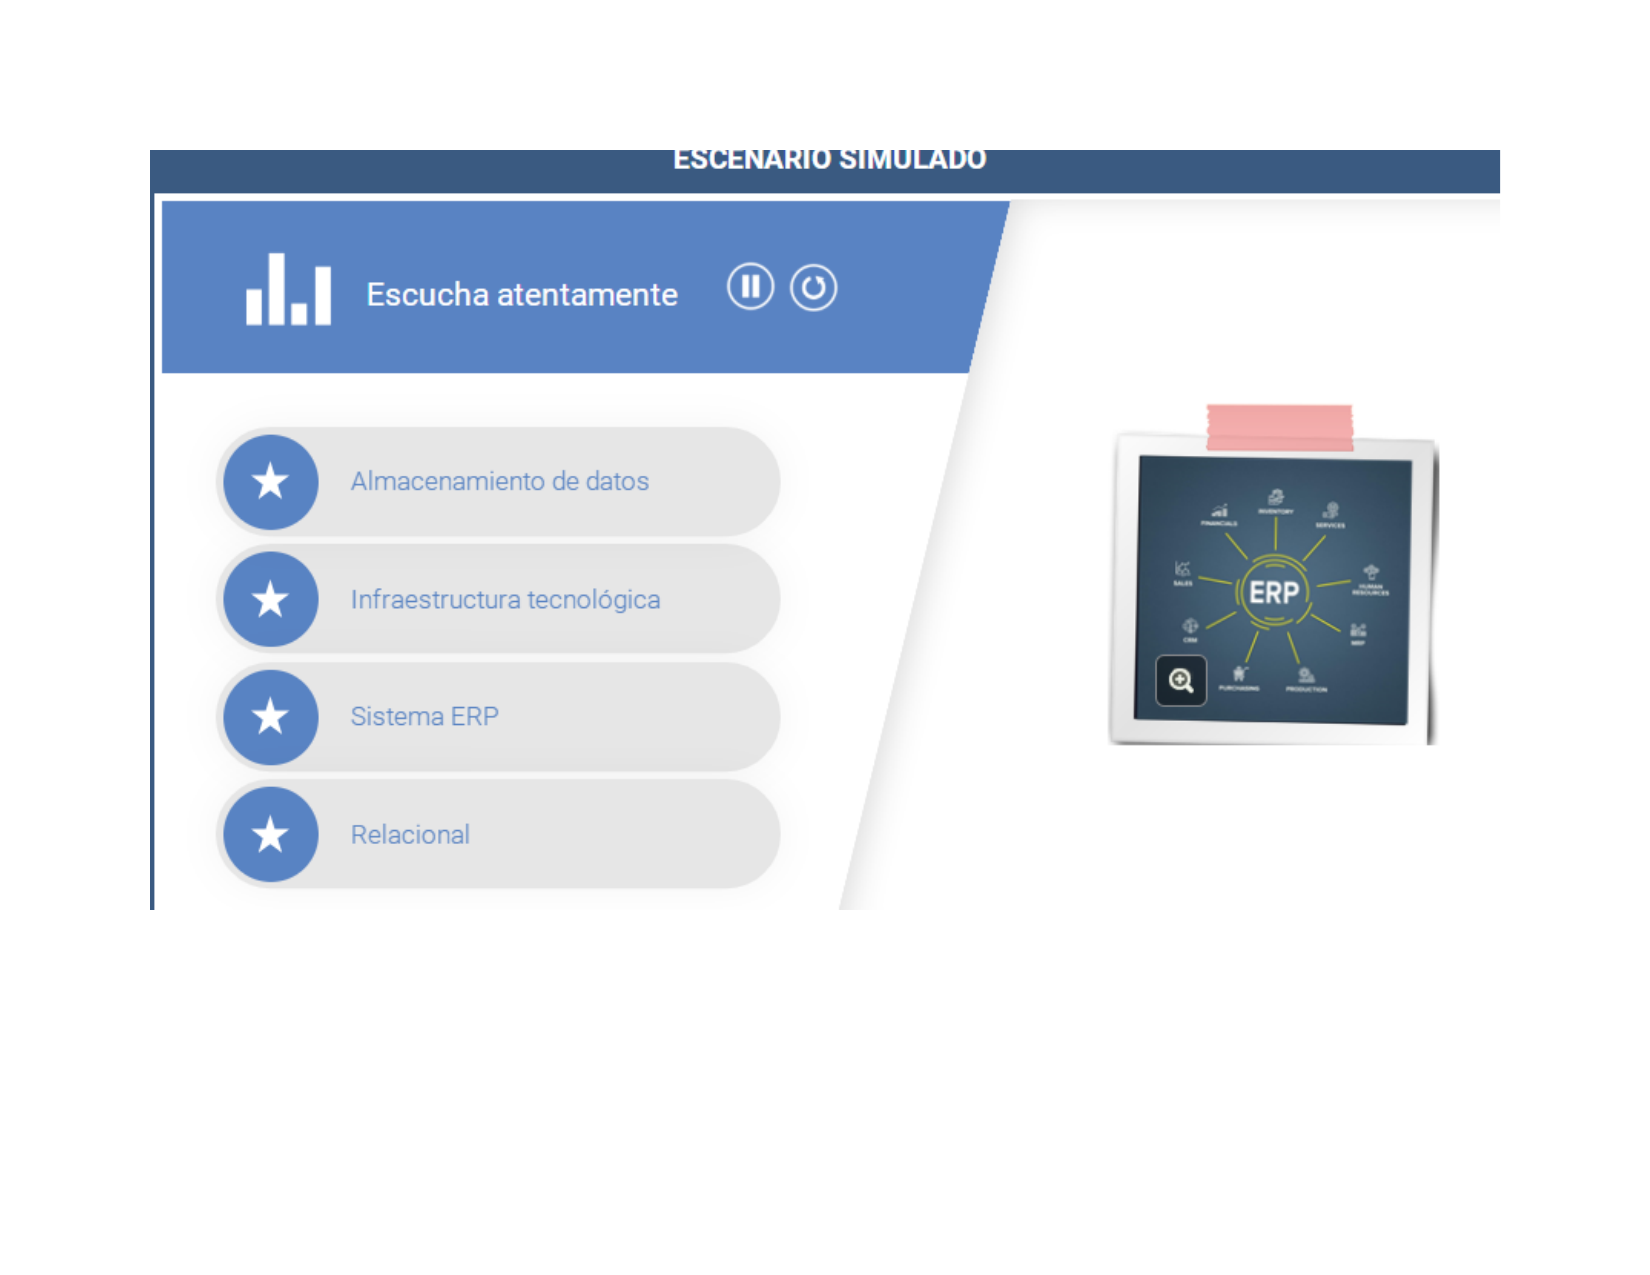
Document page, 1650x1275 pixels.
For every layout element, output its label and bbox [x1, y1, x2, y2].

picture [150, 150, 1500, 910]
